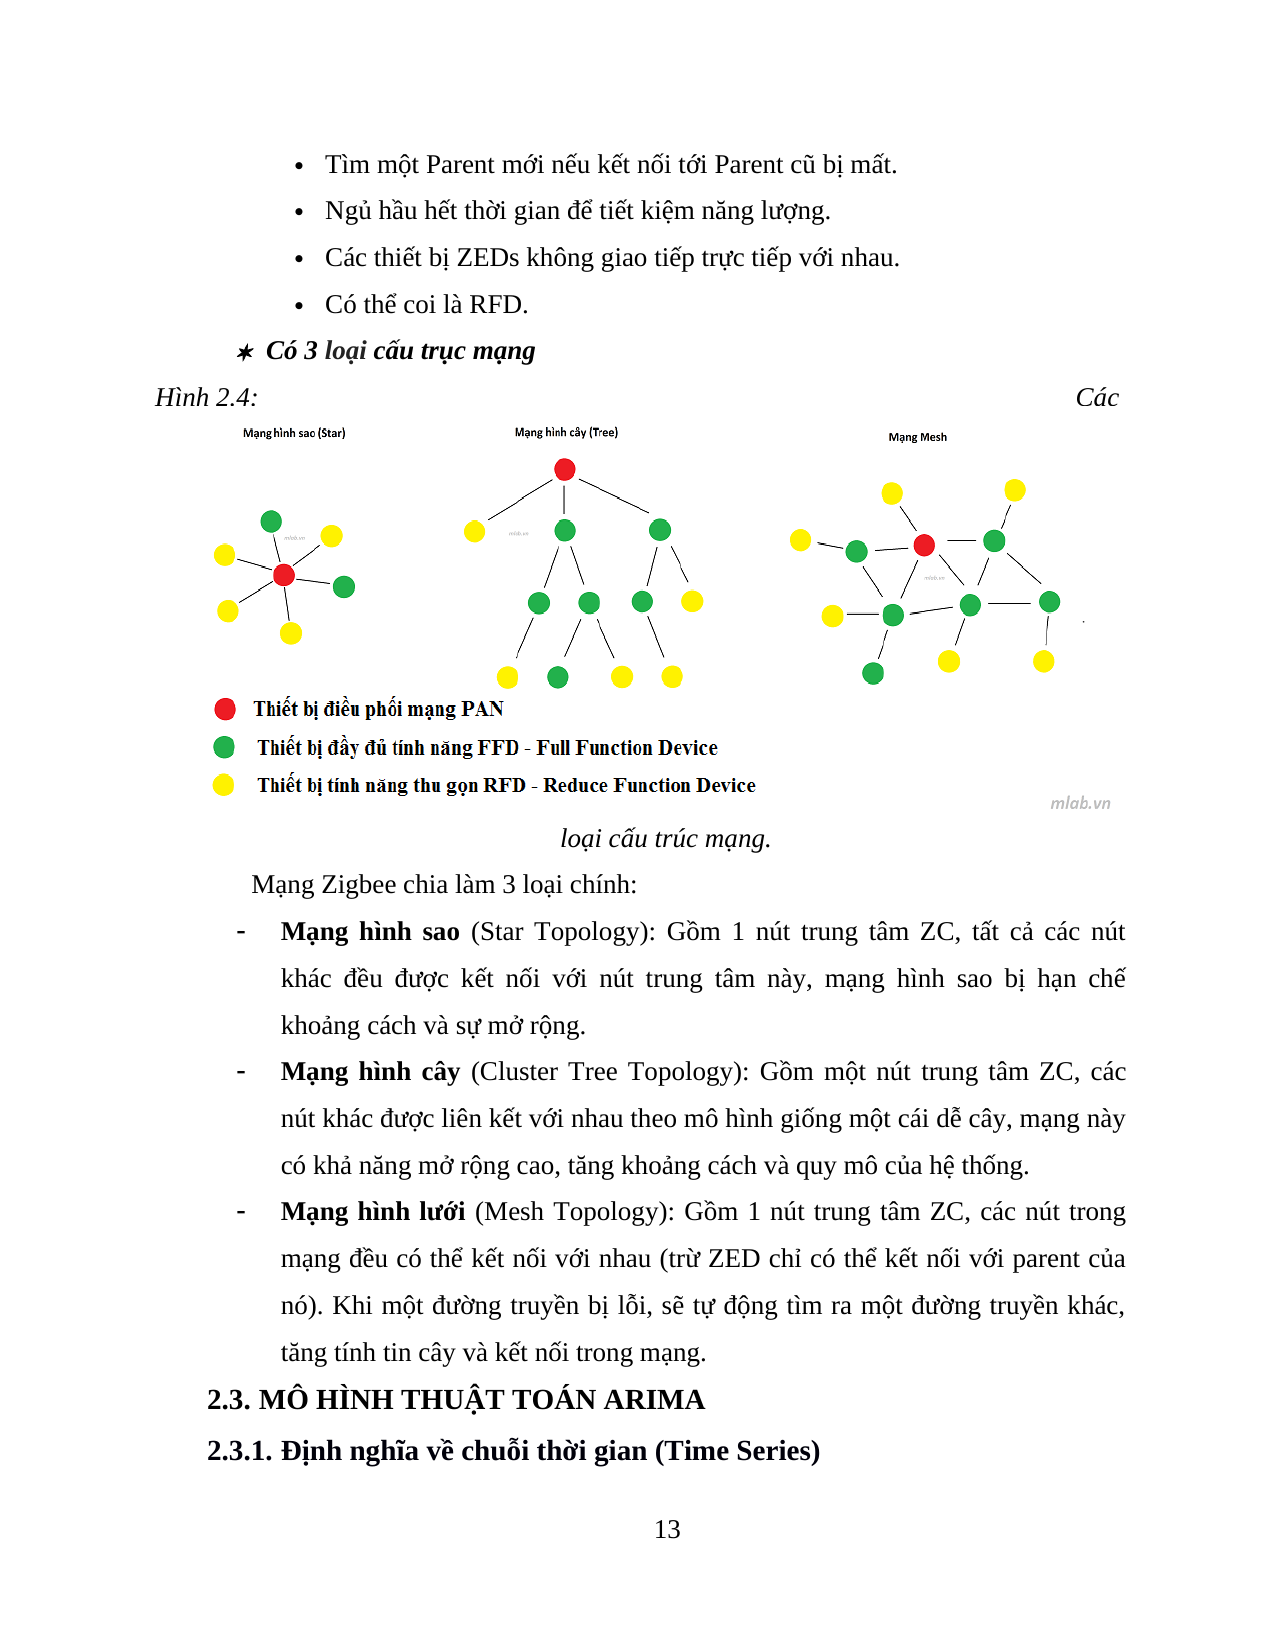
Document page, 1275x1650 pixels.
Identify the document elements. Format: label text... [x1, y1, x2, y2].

list Mạng hình lưới (Mesh Topology): Gồm 1 nút trung tâm ZC, các nút trong mạng đều có thể kết nối với nhau (trừ ZED chỉ có thể kết nối với parent của nó). Khi một đường truyền bị lỗi, sẽ tự động tìm ra một đường truyền khác, tăng tính tin cây và kết nối trong mạng. [236, 1196, 1127, 1367]
subtitle MÔ HÌNH THUẬT TOÁN ARIMA [207, 1382, 1127, 1416]
list Có thể coi là RFD. [295, 288, 1127, 319]
list Ngủ hầu hết thời gian để tiết kiệm năng lượng. [295, 194, 1127, 226]
list Các loại cấu trúc mạng. [207, 381, 1127, 406]
list Định nghĩa về chuỗi thời gian (Time Series) [207, 1433, 1127, 1466]
list Mạng hình cây (Cluster Tree Topology): Gồm một nút trung tâm ZC, các nút khác được liên kết với nhau theo mô hình giống một cái dễ cây, mạng này có khả năng mở rộng cao, tăng khoảng cách và quy mô của hệ thống. [236, 1055, 1127, 1180]
list Tìm một Parent mới nếu kết nối tới Parent cũ bị mất. [295, 148, 1127, 179]
list Các thiết bị ZEDs không giao tiếp trực tiếp với nhau. [295, 241, 1127, 272]
list Các loại cấu trúc mạng. [207, 822, 1127, 853]
list Mạng hình sao (Star Topology): Gồm 1 nút trung tâm ZC, tất cả các nút khác đều được kết nối với nút trung tâm này, mạng hình sao bị hạn chế khoảng cách và sự mở rộng. [236, 915, 1127, 1040]
text Mạng Zigbee chia làm 3 loại chính: [207, 869, 1127, 900]
list Có 3 loại cấu trục mạng [236, 334, 1127, 366]
picture [152, 406, 1128, 822]
